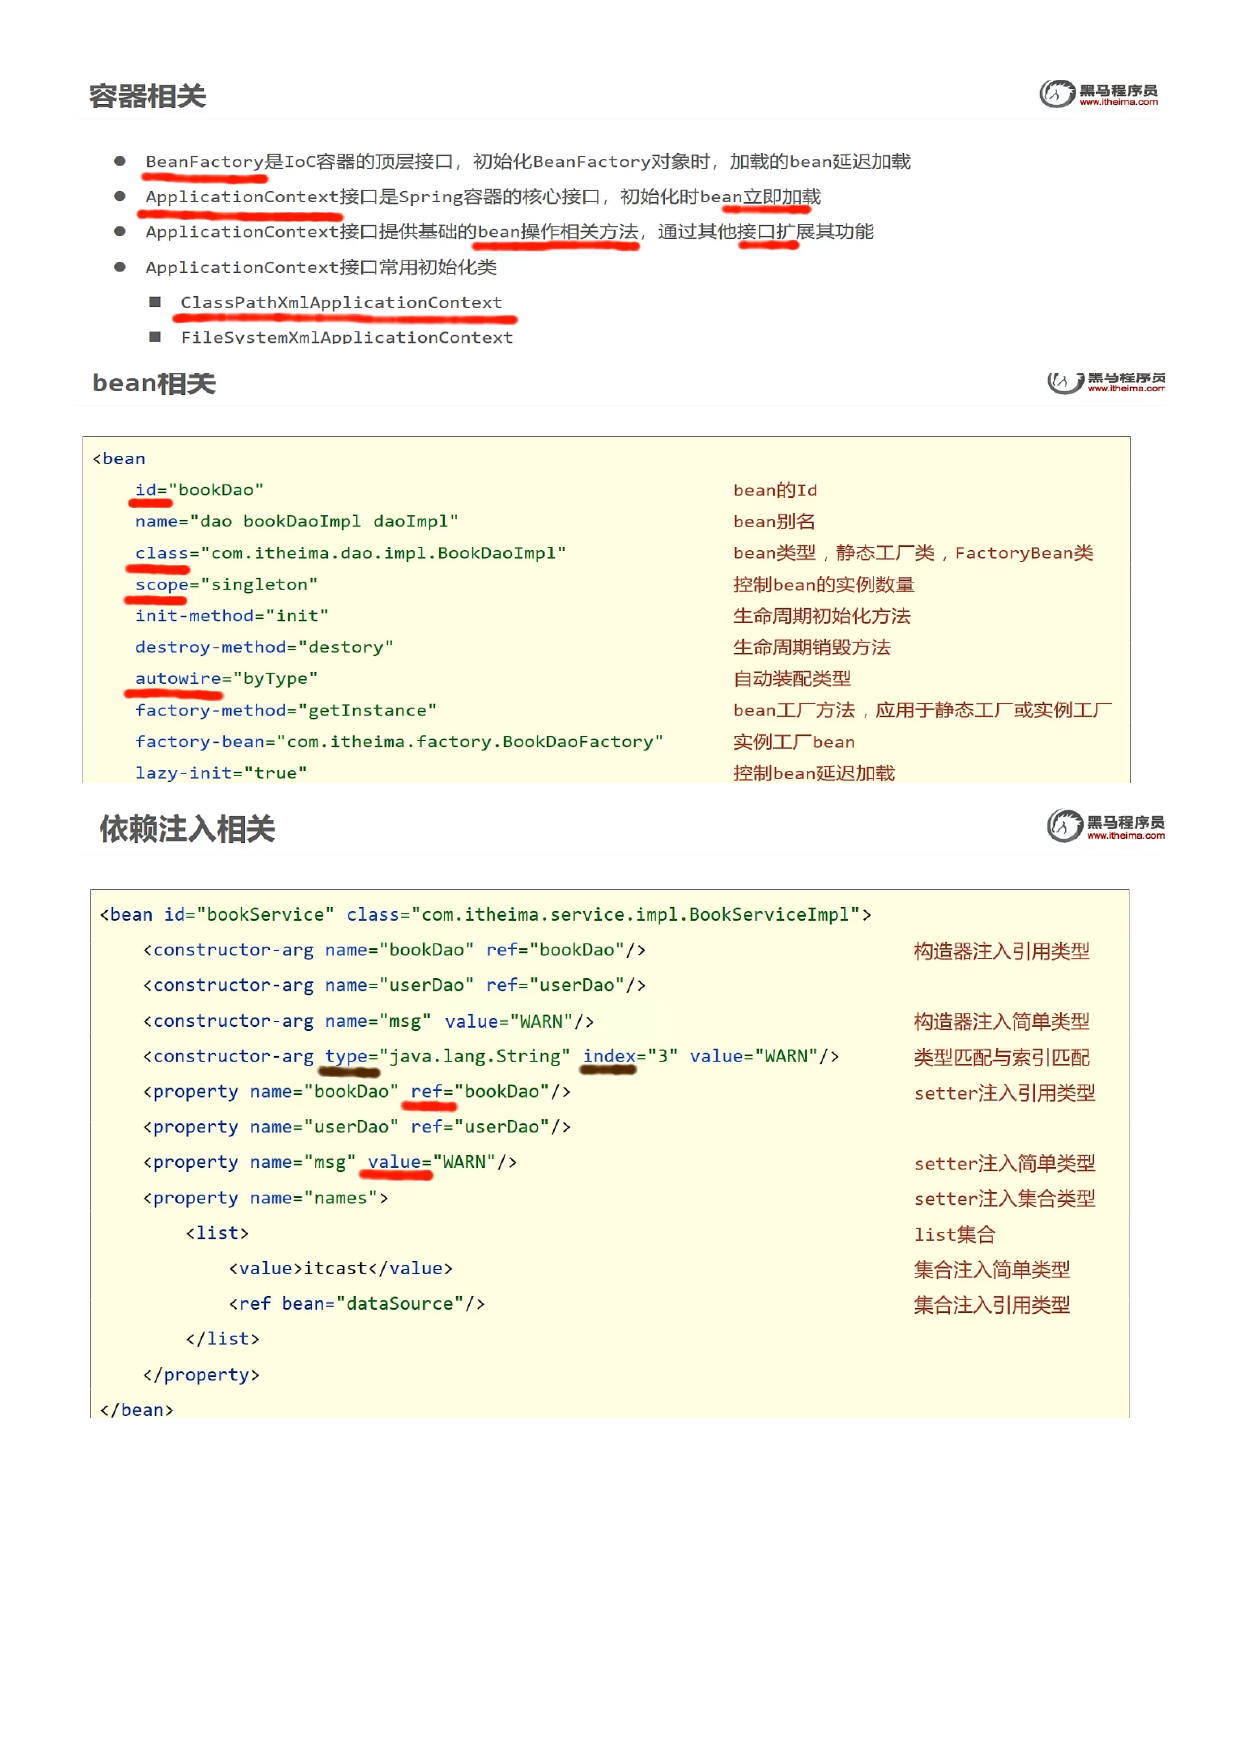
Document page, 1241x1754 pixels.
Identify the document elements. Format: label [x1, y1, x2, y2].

picture [75, 80, 1166, 344]
picture [75, 795, 1166, 1418]
picture [75, 373, 1166, 783]
